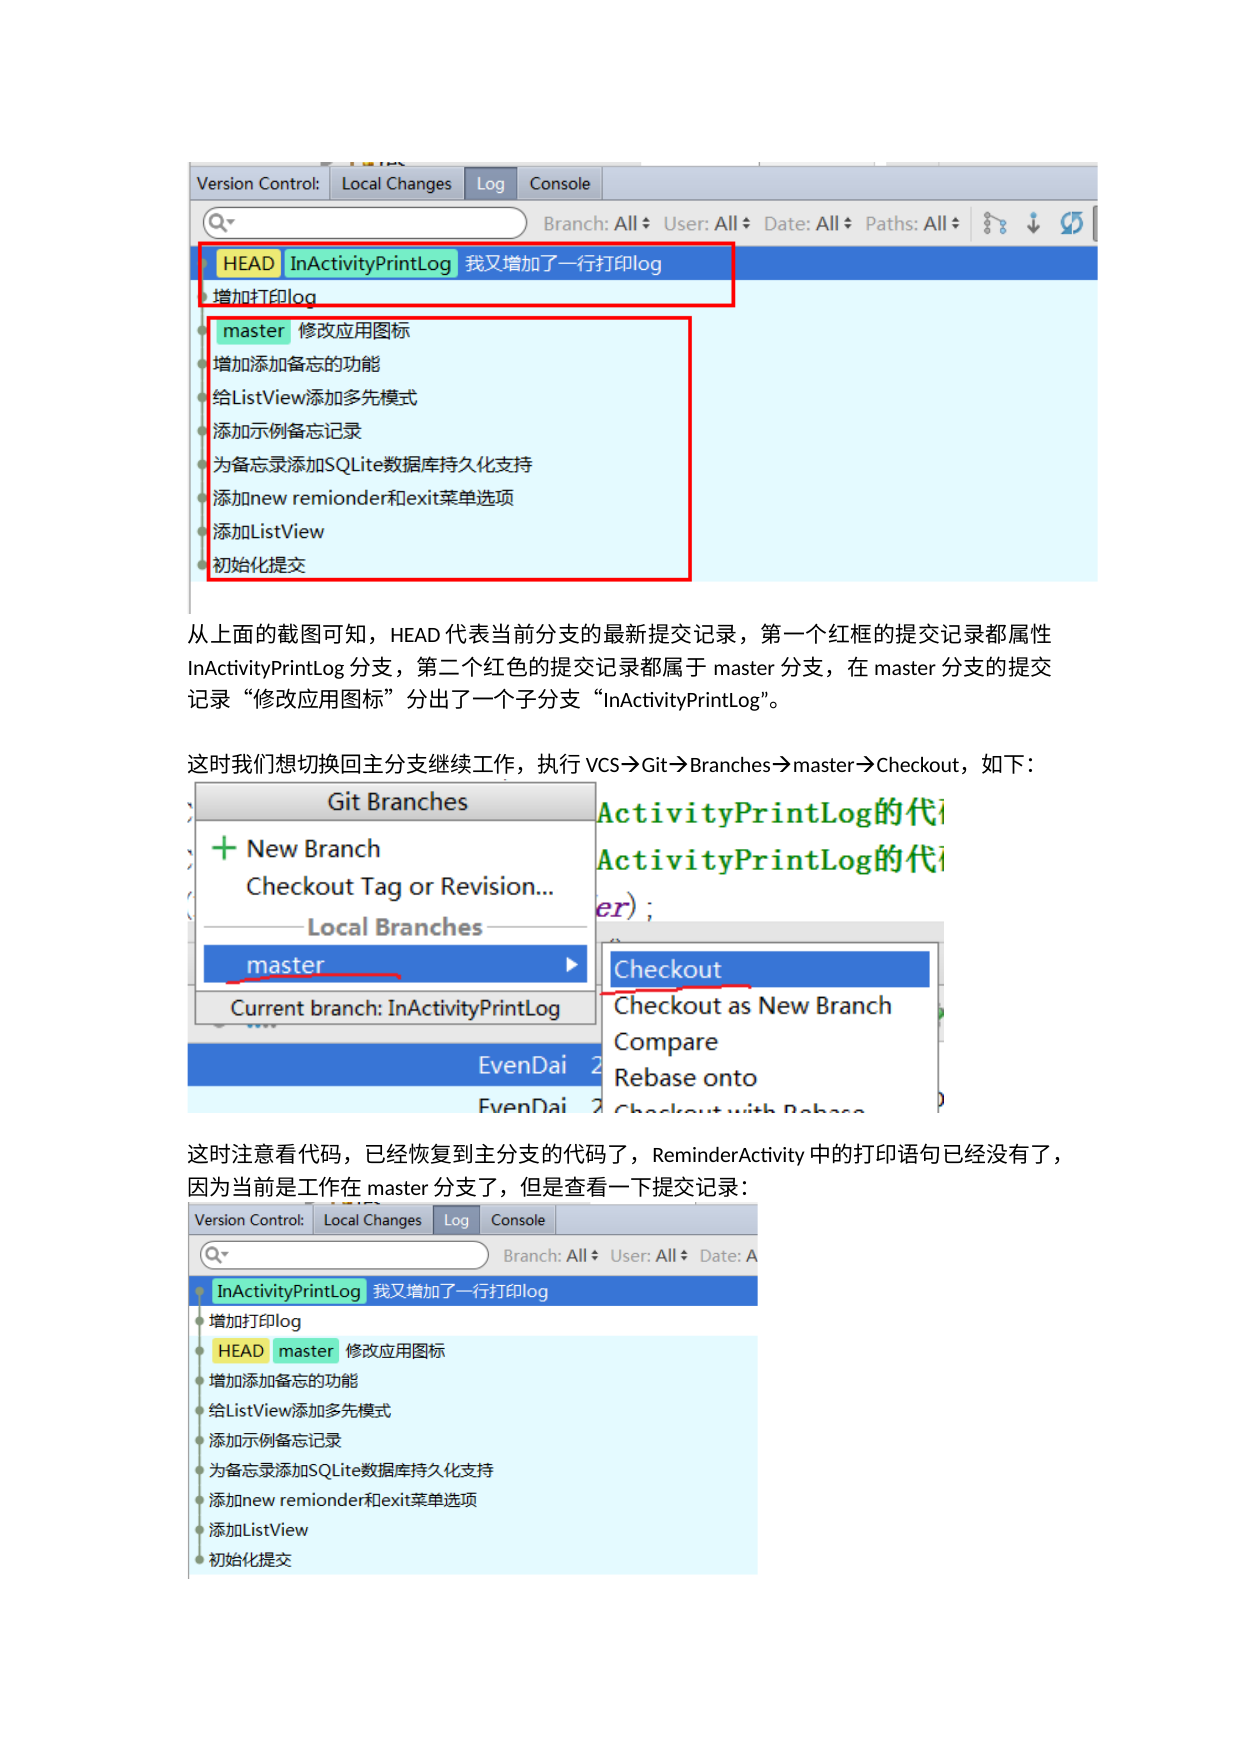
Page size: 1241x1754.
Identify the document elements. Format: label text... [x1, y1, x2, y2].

picture [187, 162, 1098, 614]
picture [187, 1202, 758, 1579]
text 这时注意看代码，已经恢复到主分支的代码了，ReminderActivity中的打印语句已经没有了，因为当前是工作在master分支了，但是查看一下提交记录： [187, 1137, 1053, 1202]
text 这时我们想切换回主分支继续工作，执行VCSGitBranchesmasterCheckout，如下： [187, 747, 1053, 779]
text 从上面的截图可知，HEAD代表当前分支的最新提交记录，第一个红框的提交记录都属性InActivityPrintLog分支，第二个红色的提交记录都属于master分支，在master分支的提交记录“修改应用图标”分出了一个子分支“InActivityPrintLog”。 [187, 617, 1053, 714]
picture [187, 779, 944, 1113]
